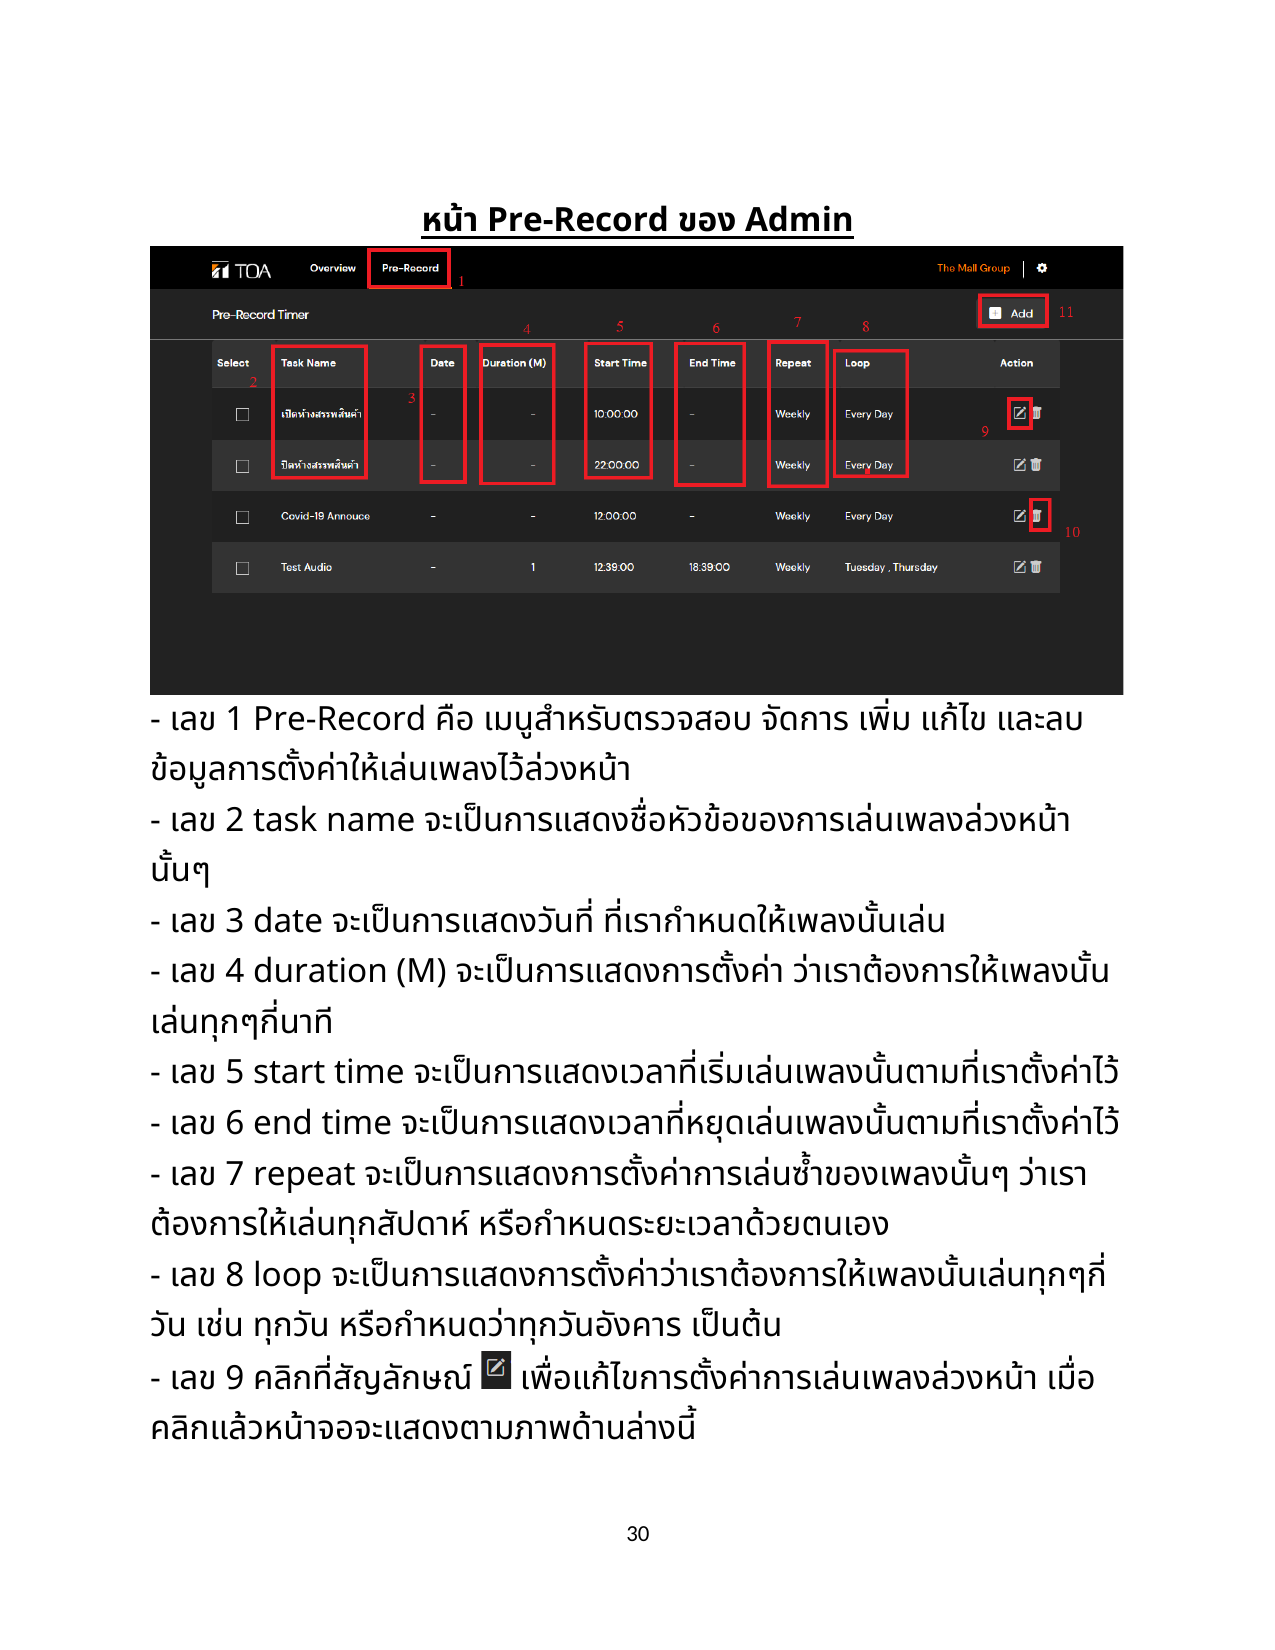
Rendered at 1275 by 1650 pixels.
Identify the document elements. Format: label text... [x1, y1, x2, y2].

text - เลข 3 date จะเป็นการแสดงวันที่ ที่เรากำหนดให้เพลงนั้นเล่น [150, 897, 1125, 947]
text - เลข 2 task name จะเป็นการแสดงชื่อหัวข้อของการเล่นเพลงล่วงหน้านั้นๆ [150, 796, 1125, 897]
text - เลข 8 loop จะเป็นการแสดงการตั้งค่าว่าเราต้องการให้เพลงนั้นเล่นทุกๆกี่วัน เช่น ทุกวัน หรือกำหนดว่าทุกวันอังคาร เป็นต้น [150, 1251, 1125, 1352]
text หน้า Pre-Record ของ Admin [150, 195, 1125, 246]
text - เลข 7 repeat จะเป็นการแสดงการตั้งค่าการเล่นซ้ำของเพลงนั้นๆ ว่าเราต้องการให้เล่นทุกสัปดาห์ หรือกำหนดระยะเวลาด้วยตนเอง [150, 1149, 1125, 1251]
text - เลข 9 คลิกที่สัญลักษณ์ เพื่อแก้ไขการตั้งค่าการเล่นเพลงล่วงหน้า เมื่อคลิกแล้วหน้าจอจะแสดงตามภาพด้านล่างนี้ [150, 1352, 1125, 1454]
text - เลข 1 Pre-Record คือ เมนูสำหรับตรวจสอบ จัดการ เพิ่ม แก้ไข และลบข้อมูลการตั้งค่าให้เล่นเพลงไว้ล่วงหน้า [150, 694, 1125, 796]
picture [481, 1351, 512, 1389]
text - เลข 5 start time จะเป็นการแสดงเวลาที่เริ่มเล่นเพลงนั้นตามที่เราตั้งค่าไว้ [150, 1048, 1125, 1099]
text - เลข 6 end time จะเป็นการแสดงเวลาที่หยุดเล่นเพลงนั้นตามที่เราตั้งค่าไว้ [150, 1099, 1125, 1149]
text - เลข 4 duration (M) จะเป็นการแสดงการตั้งค่า ว่าเราต้องการให้เพลงนั้นเล่นทุกๆกี่นาที [150, 947, 1125, 1048]
picture [150, 246, 1124, 695]
